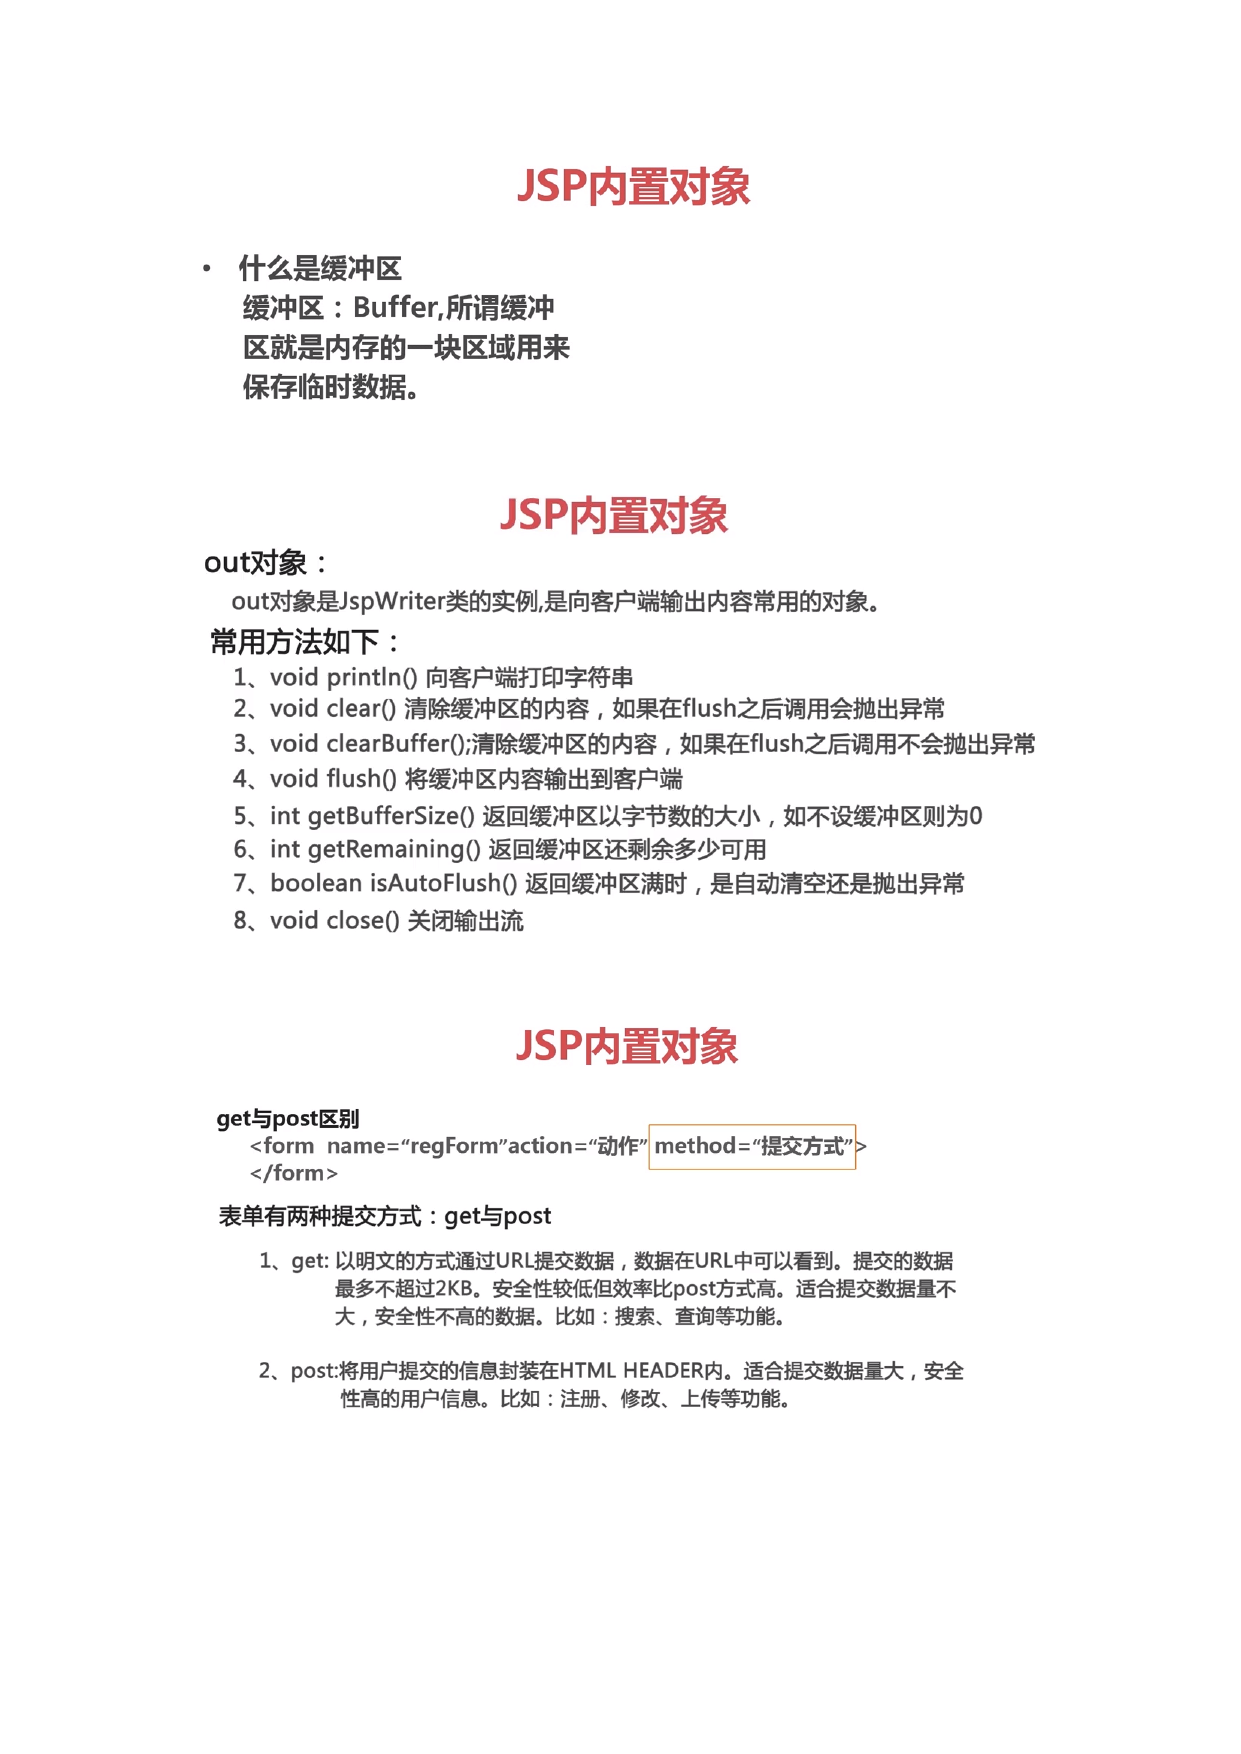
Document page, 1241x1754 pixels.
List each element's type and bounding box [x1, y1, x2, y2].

picture [187, 487, 1053, 950]
picture [187, 162, 1053, 442]
picture [187, 1007, 1053, 1461]
